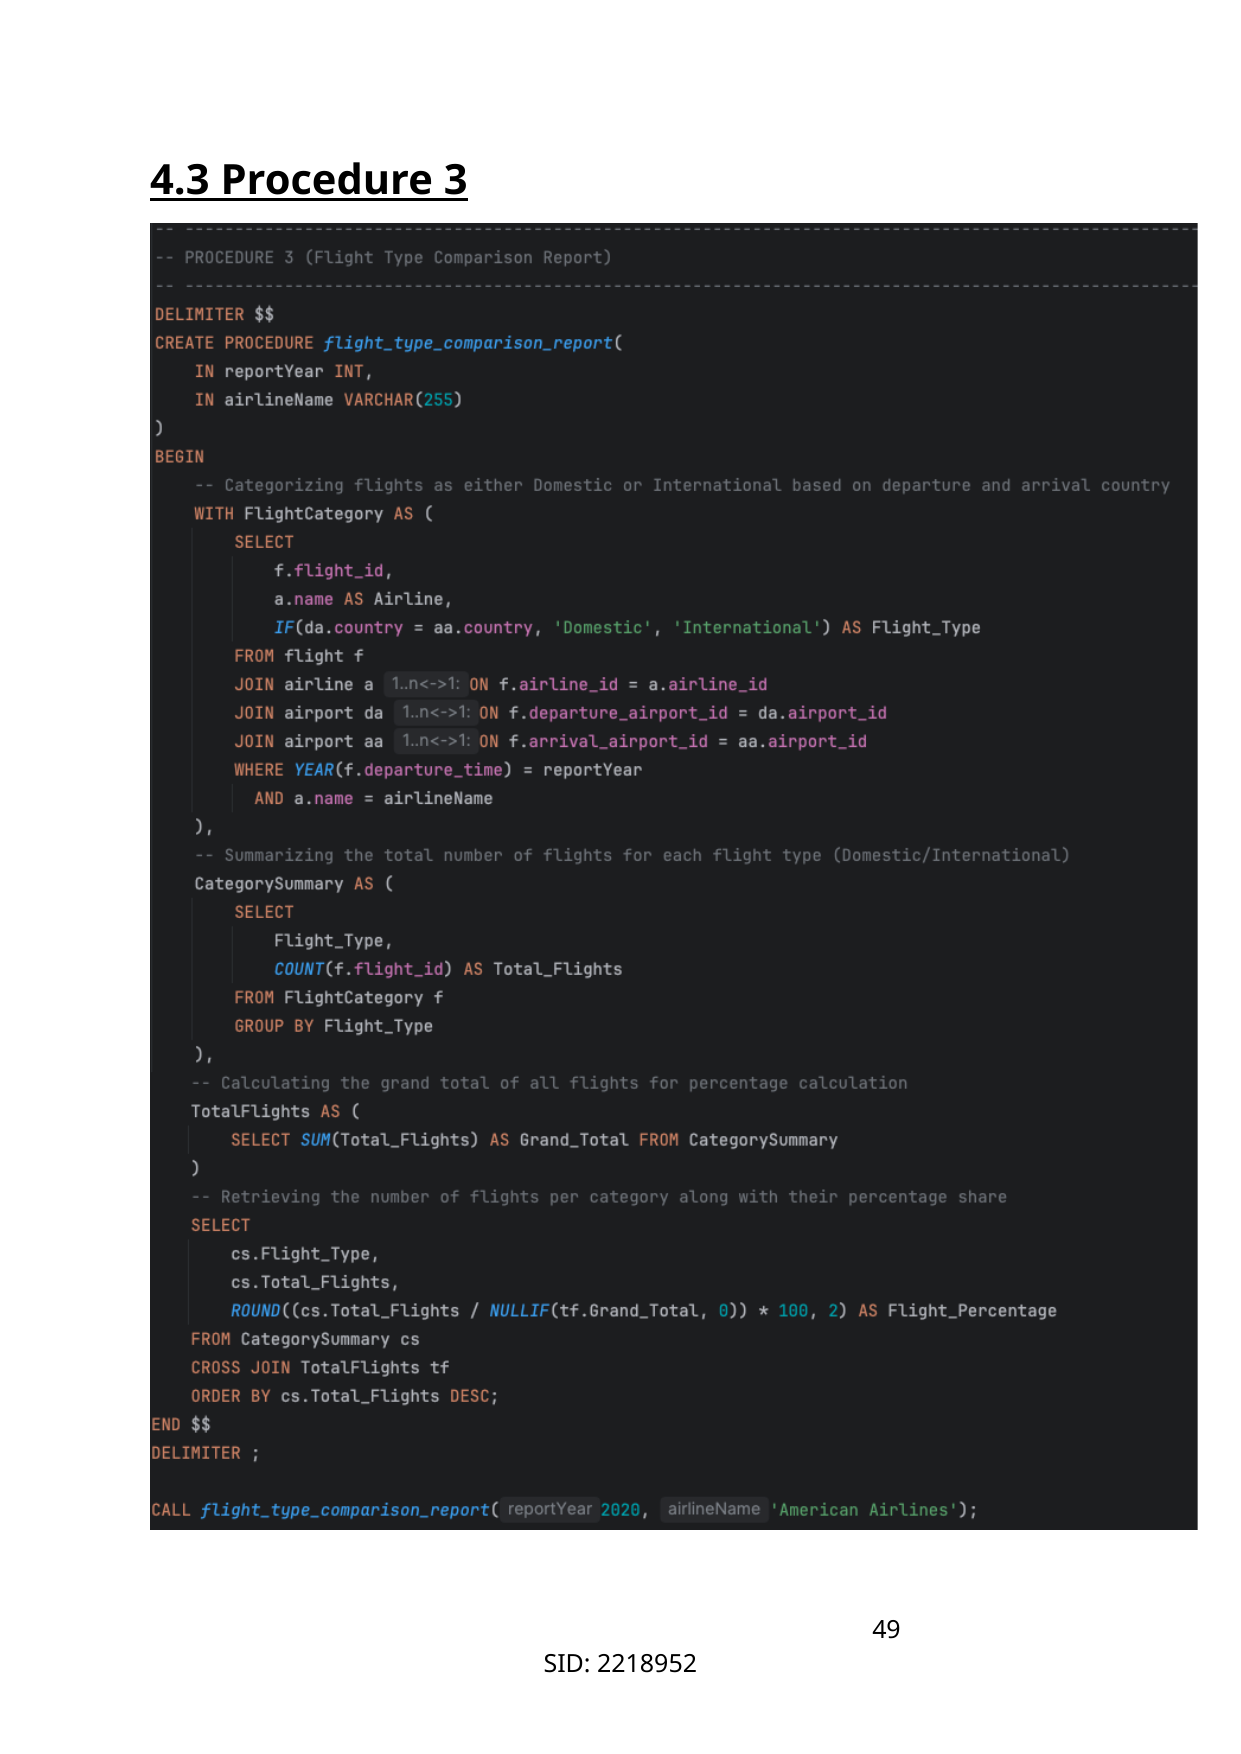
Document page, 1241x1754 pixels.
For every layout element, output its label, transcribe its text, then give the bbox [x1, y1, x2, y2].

picture [150, 223, 1198, 1530]
subtitle 4.3 Procedure 3 [150, 150, 1090, 207]
